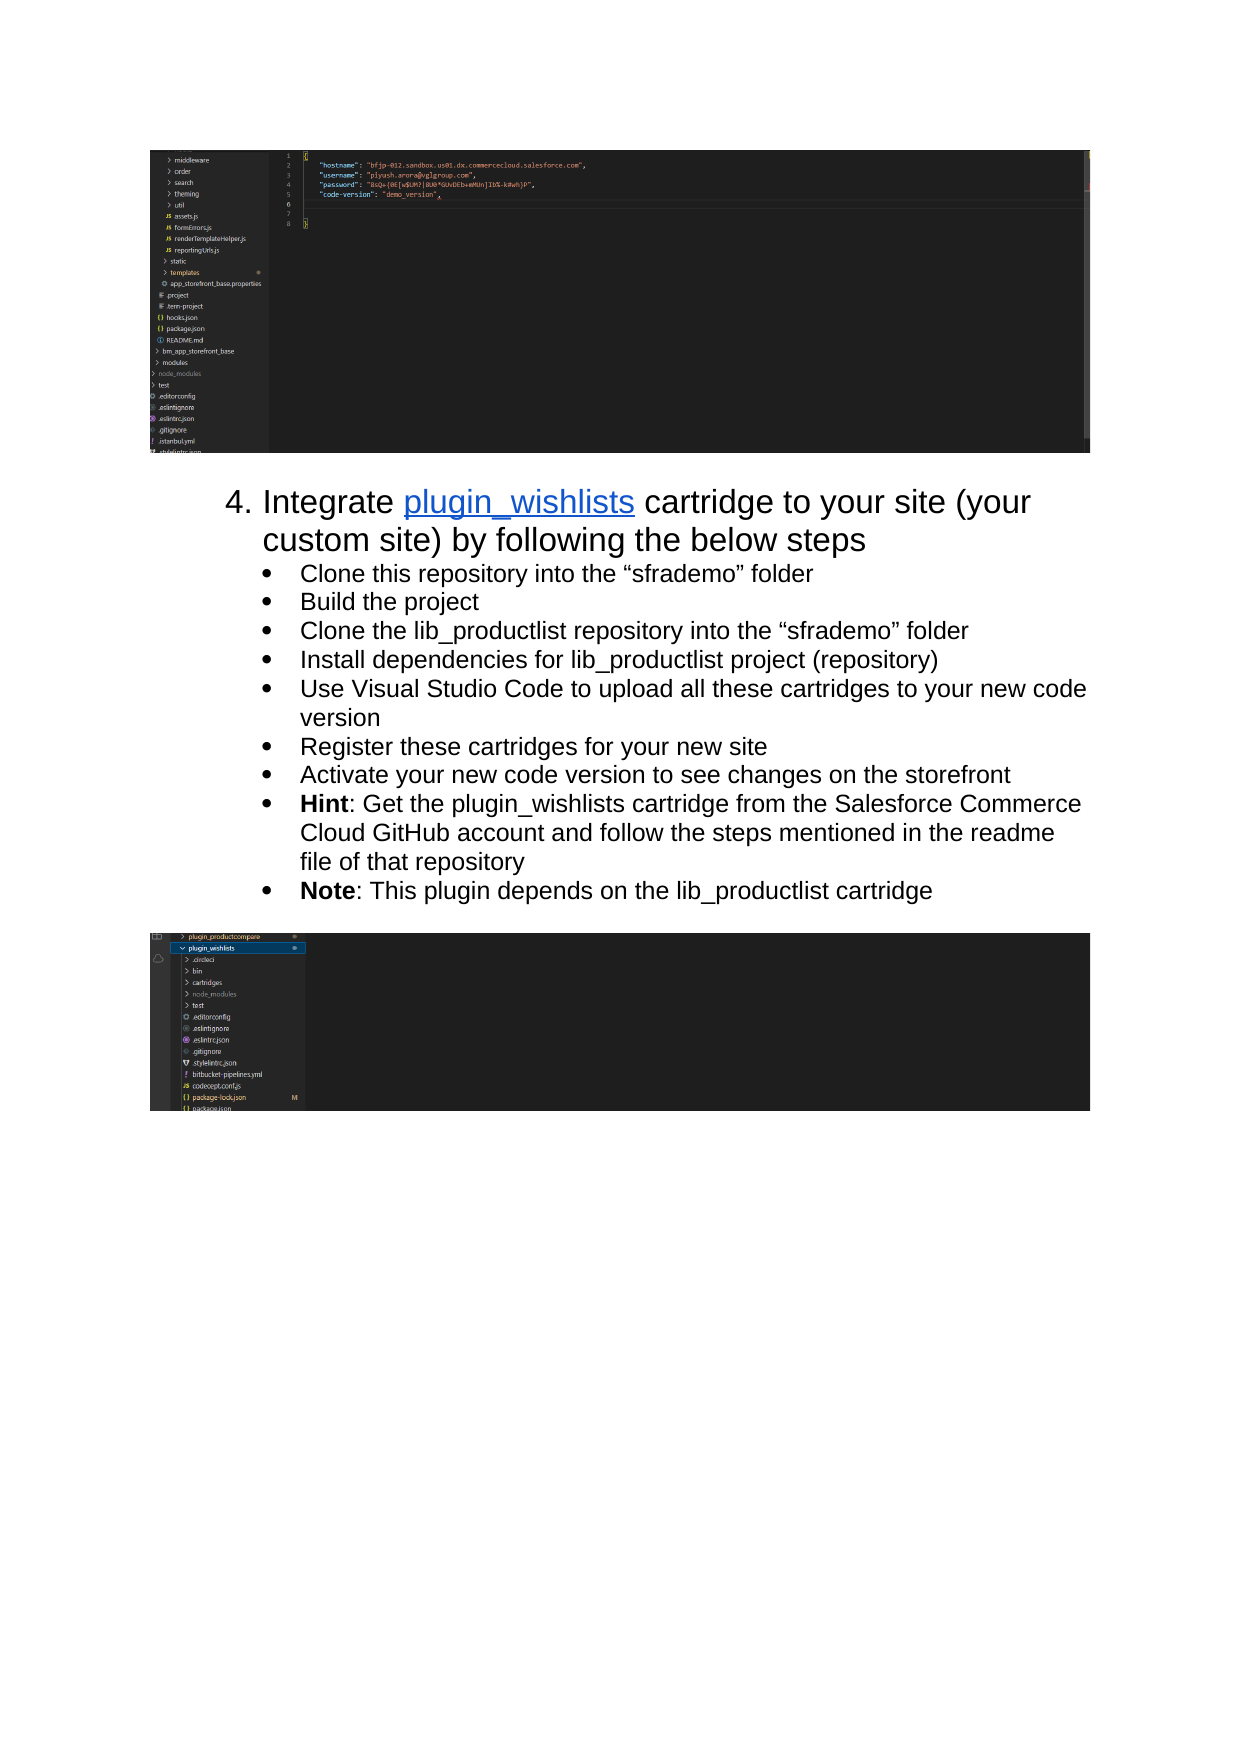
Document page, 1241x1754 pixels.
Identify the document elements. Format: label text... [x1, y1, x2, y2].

list Integrate plugin_wishlists cartridge to your site (your custom site) by following the below steps [225, 482, 1090, 558]
picture [150, 150, 1091, 453]
list Use Visual Studio Code to upload all these cartridges to your new code version [262, 674, 1090, 732]
list Build the project [262, 587, 1090, 616]
list Register these cartridges for your new site [262, 732, 1090, 760]
picture [150, 933, 1091, 1111]
list Activate your new code version to see changes on the storefront [262, 760, 1090, 789]
list Note: This plugin depends on the lib_productlist cartridge [262, 876, 1090, 904]
list Hint: Get the plugin_wishlists cartridge from the Salesforce Commerce Cloud GitHub account and follow the steps mentioned in the readme file of that repository [262, 789, 1090, 876]
list Clone the lib_productlist repository into the “sfrademo” folder [262, 616, 1090, 645]
list Clone this repository into the “sfrademo” folder [262, 558, 1090, 587]
list Install dependencies for lib_productlist project (repository) [262, 645, 1090, 674]
